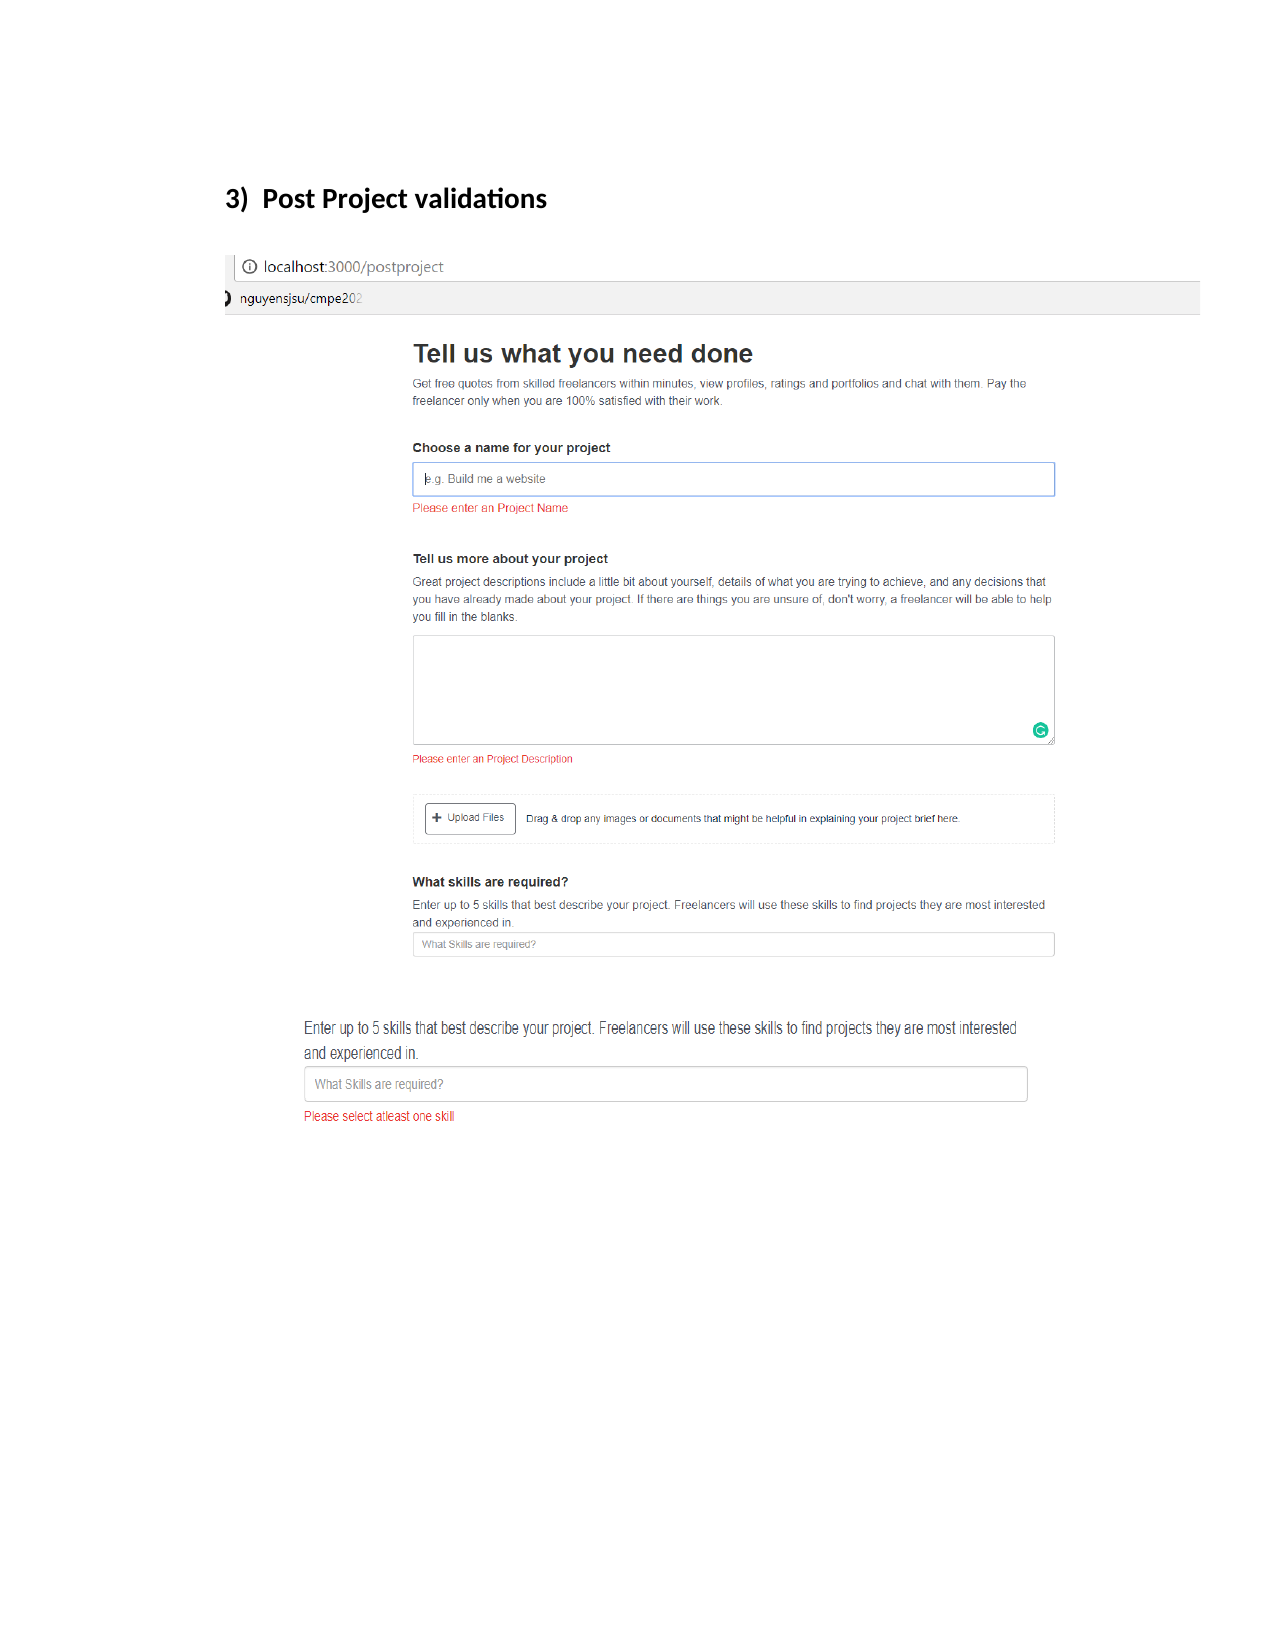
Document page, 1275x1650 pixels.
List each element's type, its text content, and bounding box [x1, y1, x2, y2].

picture [300, 1006, 1071, 1170]
picture [225, 255, 1200, 959]
list Post Project validations [225, 180, 1125, 215]
